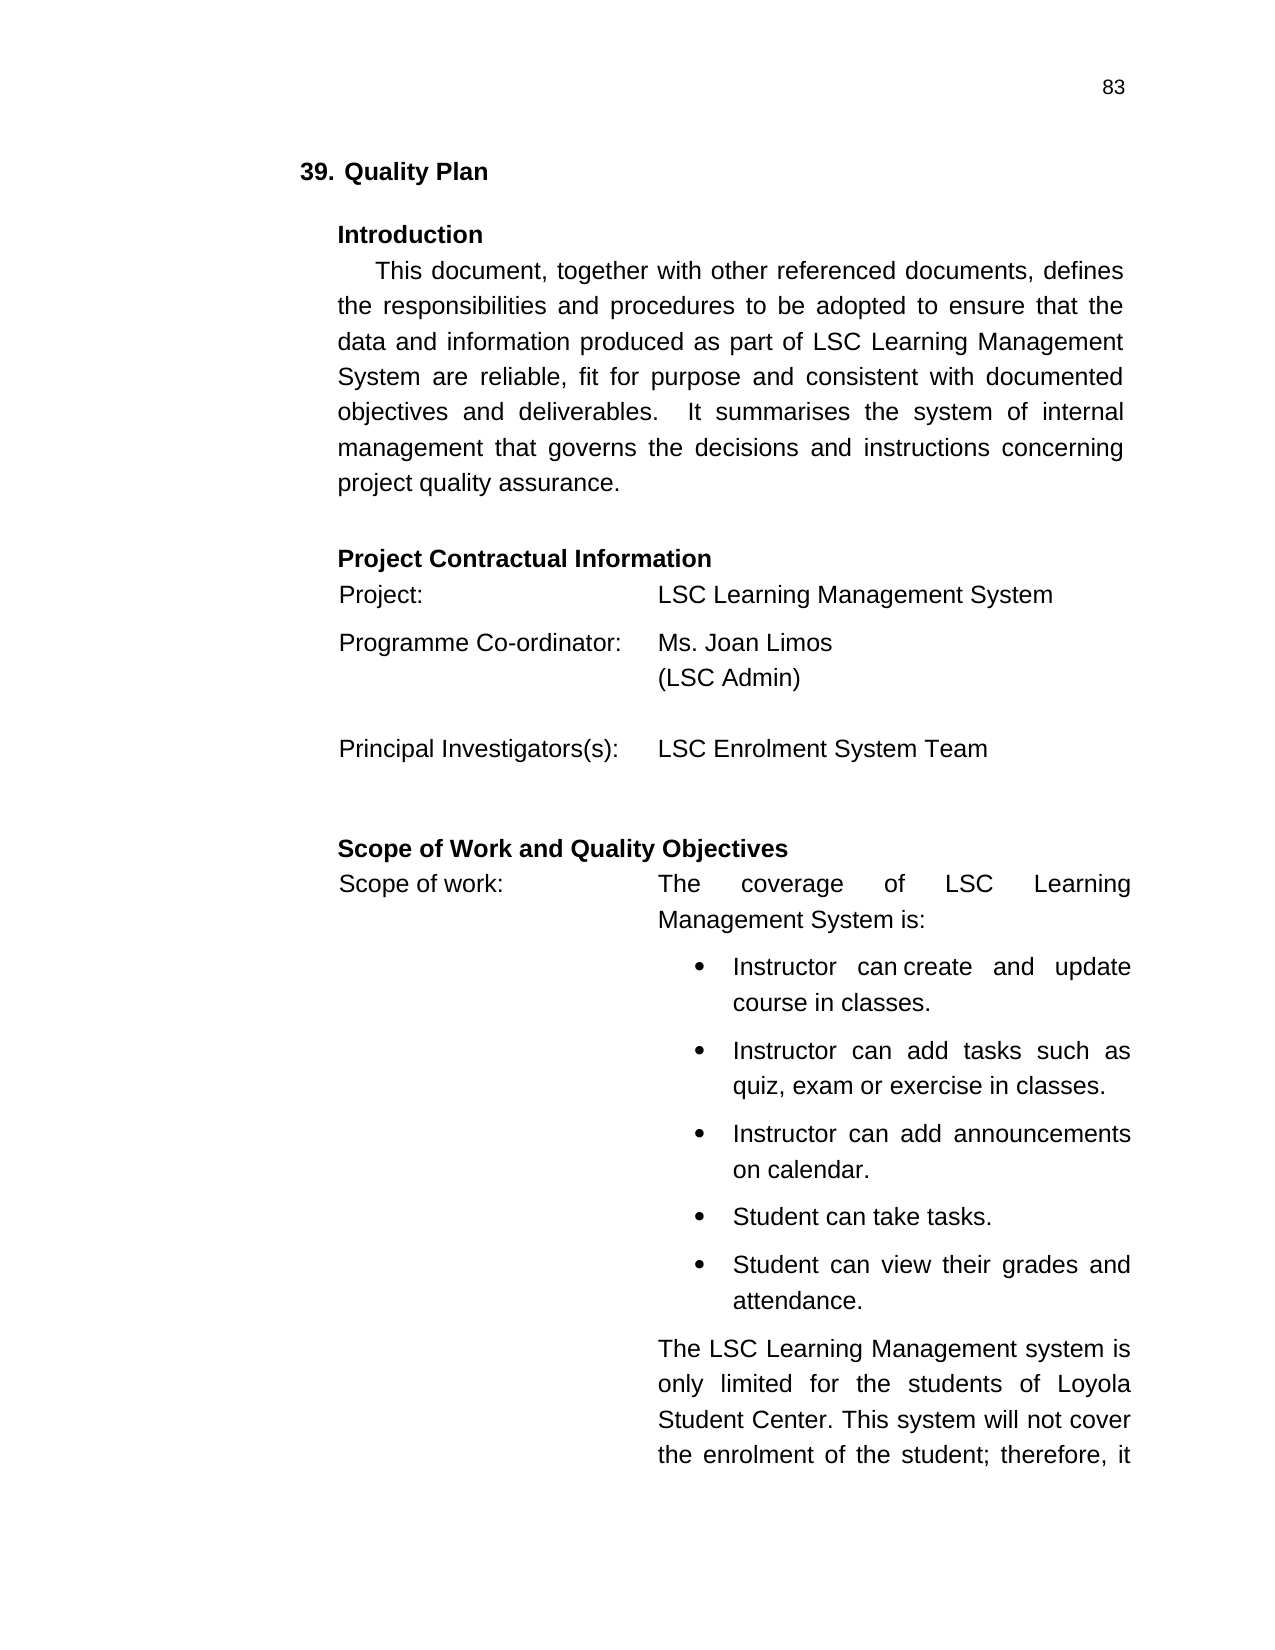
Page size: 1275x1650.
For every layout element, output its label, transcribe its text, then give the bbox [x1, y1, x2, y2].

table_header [327, 863, 646, 1500]
text This document, together with other referenced documents, defines the responsibilities and procedures to be adopted to ensure that the data and information produced as part of LSC Learning Management System are reliable, fit for purpose and consistent with documented objectives and deliverables. It summarises the system of internal management that governs the decisions and instructions concerning project quality assurance. [337, 249, 1125, 497]
table_cell Ms. Joan Limos (LSC Admin) [646, 621, 1143, 727]
subtitle Project Contractual Information [337, 537, 1125, 573]
table_cell Programme Co-ordinator: [327, 621, 646, 727]
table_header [646, 863, 1143, 1500]
subtitle Quality Plan [300, 150, 1125, 185]
table_cell LSC Enrolment System Team [646, 727, 1143, 823]
table_cell Principal Investigators(s): [327, 727, 646, 823]
table_header Project: [327, 573, 646, 621]
subtitle Scope of Work and Quality Objectives [337, 827, 1125, 862]
subtitle Introduction [337, 213, 1125, 249]
table_header LSC Learning Management System [646, 573, 1143, 621]
